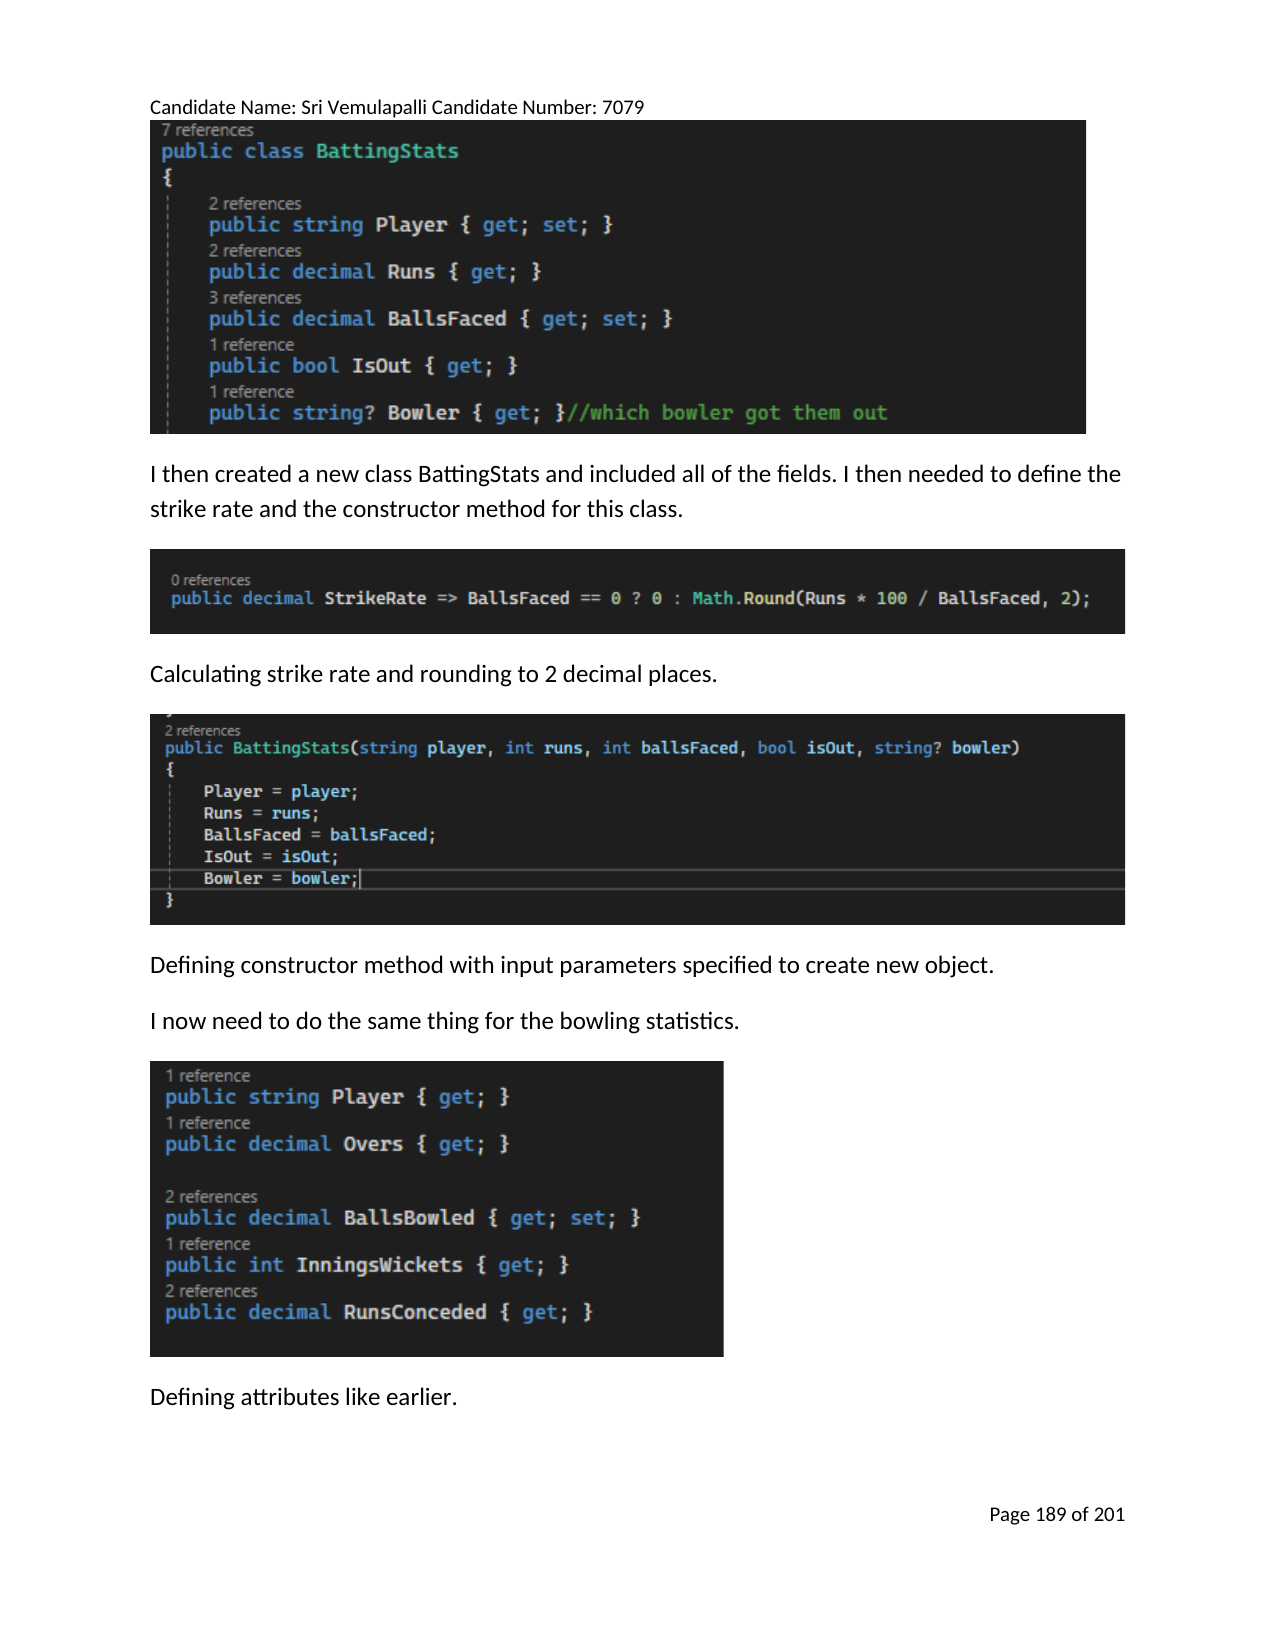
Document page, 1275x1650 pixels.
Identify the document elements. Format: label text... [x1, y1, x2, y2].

text Defining attributes like earlier. [150, 1381, 1125, 1411]
text Defining constructor method with input parameters specified to create new object. [150, 949, 1125, 980]
picture [150, 1061, 724, 1357]
picture [150, 120, 1087, 434]
picture [150, 549, 1125, 634]
text Calculating strike rate and rounding to 2 decimal places. [150, 658, 1125, 689]
text I now need to do the same thing for the bowling statistics. [150, 1005, 1125, 1036]
picture [150, 714, 1125, 925]
text I then created a new class BattingStats and included all of the fields. I then needed to define the strike rate and the constructor method for this class. [150, 459, 1125, 524]
